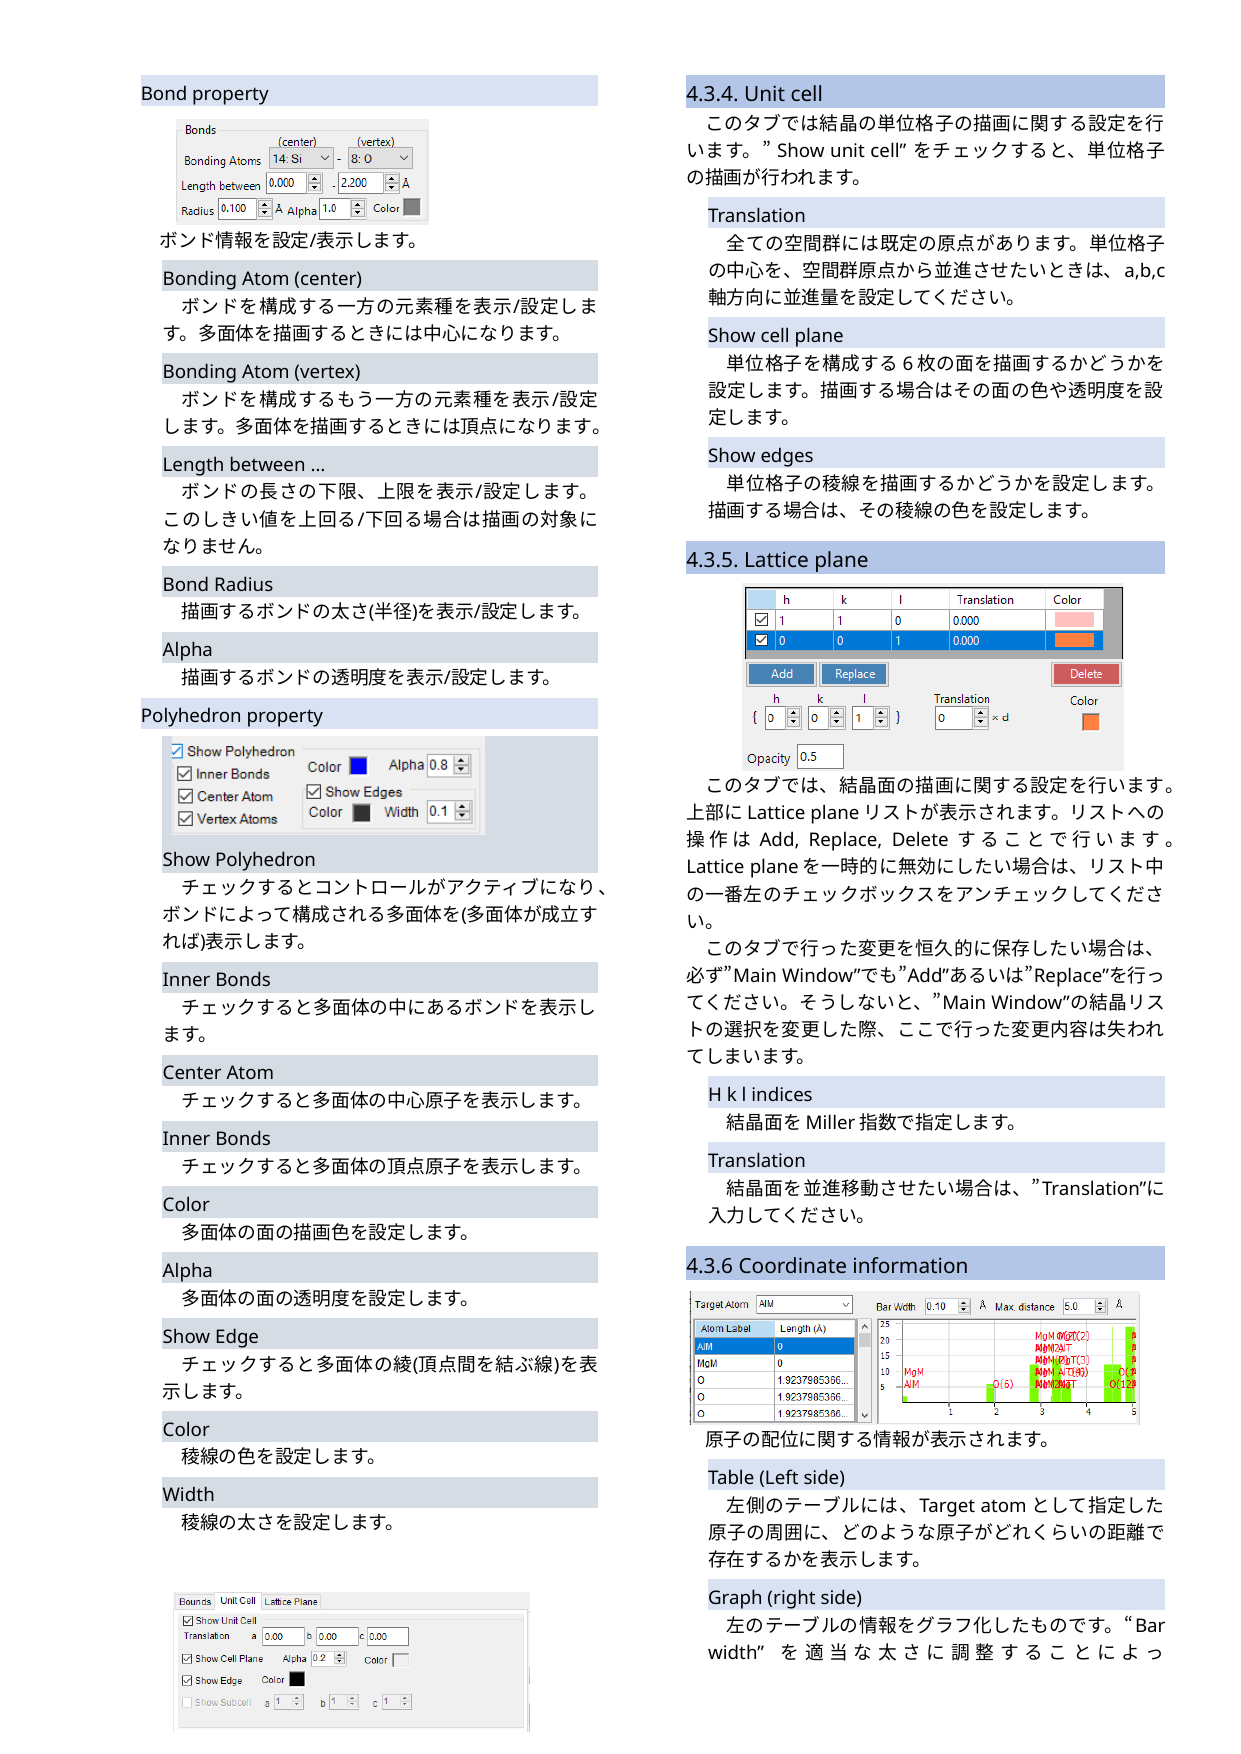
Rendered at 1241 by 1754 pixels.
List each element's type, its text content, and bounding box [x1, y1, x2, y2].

text ボンドを構成するもう一方の元素種を表示/設定します。多面体を描画するときには頂点になります。 [162, 384, 598, 438]
text チェックすると多面体の中にあるボンドを表示します。 [162, 993, 598, 1047]
subtitle 4.3.4. Unit cell [686, 75, 1165, 108]
text チェックすると多面体の綾(頂点間を結ぶ線)を表示します。 [162, 1349, 598, 1403]
text 多面体の面の描画色を設定します。 [162, 1218, 598, 1245]
subtitle 4.3.6 Coordinate information [686, 1246, 1165, 1280]
subtitle Bonding Atom (vertex) [162, 353, 598, 384]
picture [171, 736, 486, 835]
subtitle Bond property [141, 75, 598, 106]
text ボンドを構成する一方の元素種を表示/設定します。多面体を描画するときには中心になります。 [162, 291, 598, 346]
subtitle H k l indices [708, 1076, 1165, 1108]
picture [176, 119, 430, 226]
subtitle Table (Left side) [708, 1459, 1165, 1490]
subtitle Translation [708, 197, 1165, 228]
subtitle Graph (right side) [708, 1579, 1165, 1610]
subtitle Color [162, 1411, 598, 1442]
subtitle Center Atom [162, 1055, 598, 1086]
text チェックするとコントロールがアクティブになり、ボンドによって構成される多面体を(多面体が成立すれば)表示します。 [162, 873, 598, 954]
text 全ての空間群には既定の原点があります。単位格子の中心を、空間群原点から並進させたいときは、a,b,c軸方向に並進量を設定してください。 [708, 228, 1165, 309]
text 左のテーブルの情報をグラフ化したものです。“Bar width” を適当な太さに調整することによって、”Target atom”の配位数が推定できます。 [708, 1610, 1165, 1664]
text 描画するボンドの透明度を表示/設定します。 [162, 663, 598, 690]
text 稜線の太さを設定します。 [162, 1508, 598, 1535]
subtitle 4.3.5. Lattice plane [686, 541, 1165, 574]
subtitle Show Edge [162, 1318, 598, 1349]
text 描画するボンドの太さ(半径)を表示/設定します。 [162, 597, 598, 624]
text 単位格子を構成する6枚の面を描画するかどうかを設定します。描画する場合はその面の色や透明度を設定します。 [708, 348, 1165, 429]
picture [741, 582, 1124, 771]
text ボンドの長さの下限、上限を表示/設定します。このしきい値を上回る/下回る場合は描画の対象になりません。 [162, 477, 598, 558]
subtitle Show cell plane [708, 317, 1165, 348]
subtitle Alpha [162, 632, 598, 663]
subtitle Polyhedron property [141, 698, 598, 729]
text 稜線の色を設定します。 [162, 1442, 598, 1469]
text チェックすると多面体の頂点原子を表示します。 [162, 1152, 598, 1179]
picture [173, 1592, 530, 1732]
subtitle Alpha [162, 1252, 598, 1283]
subtitle Show edges [708, 437, 1165, 468]
text 左側のテーブルには、Target atomとして指定した原子の周囲に、どのような原子がどれくらいの距離で存在するかを表示します。 [708, 1490, 1165, 1572]
picture [689, 1291, 1140, 1425]
subtitle Inner Bonds [162, 1121, 598, 1152]
text このタブでは結晶の単位格子の描画に関する設定を行います。” Show unit cell” をチェックすると、単位格子の描画が行われます。 [686, 108, 1165, 189]
text チェックすると多面体の中心原子を表示します。 [162, 1086, 598, 1113]
subtitle Width [162, 1477, 598, 1508]
text 多面体の面の透明度を設定します。 [162, 1283, 598, 1311]
subtitle Color [162, 1186, 598, 1218]
text 結晶面を並進移動させたい場合は、”Translation”に入力してください。 [708, 1173, 1165, 1228]
text このタブで行った変更を恒久的に保存したい場合は、必ず”Main Window”でも”Add”あるいは”Replace”を行ってください。そうしないと、”Main Window”の結晶リストの選択を変更した際、ここで行った変更内容は失われてしまいます。 [686, 933, 1165, 1069]
subtitle Inner Bonds [162, 962, 598, 993]
text 結晶面をMiller指数で指定します。 [708, 1108, 1165, 1135]
subtitle Length between … [162, 446, 598, 477]
subtitle Bonding Atom (center) [162, 260, 598, 291]
text 単位格子の稜線を描画するかどうかを設定します。描画する場合は、その稜線の色を設定します。 [708, 468, 1165, 522]
subtitle Bond Radius [162, 566, 598, 597]
subtitle Translation [708, 1142, 1165, 1173]
